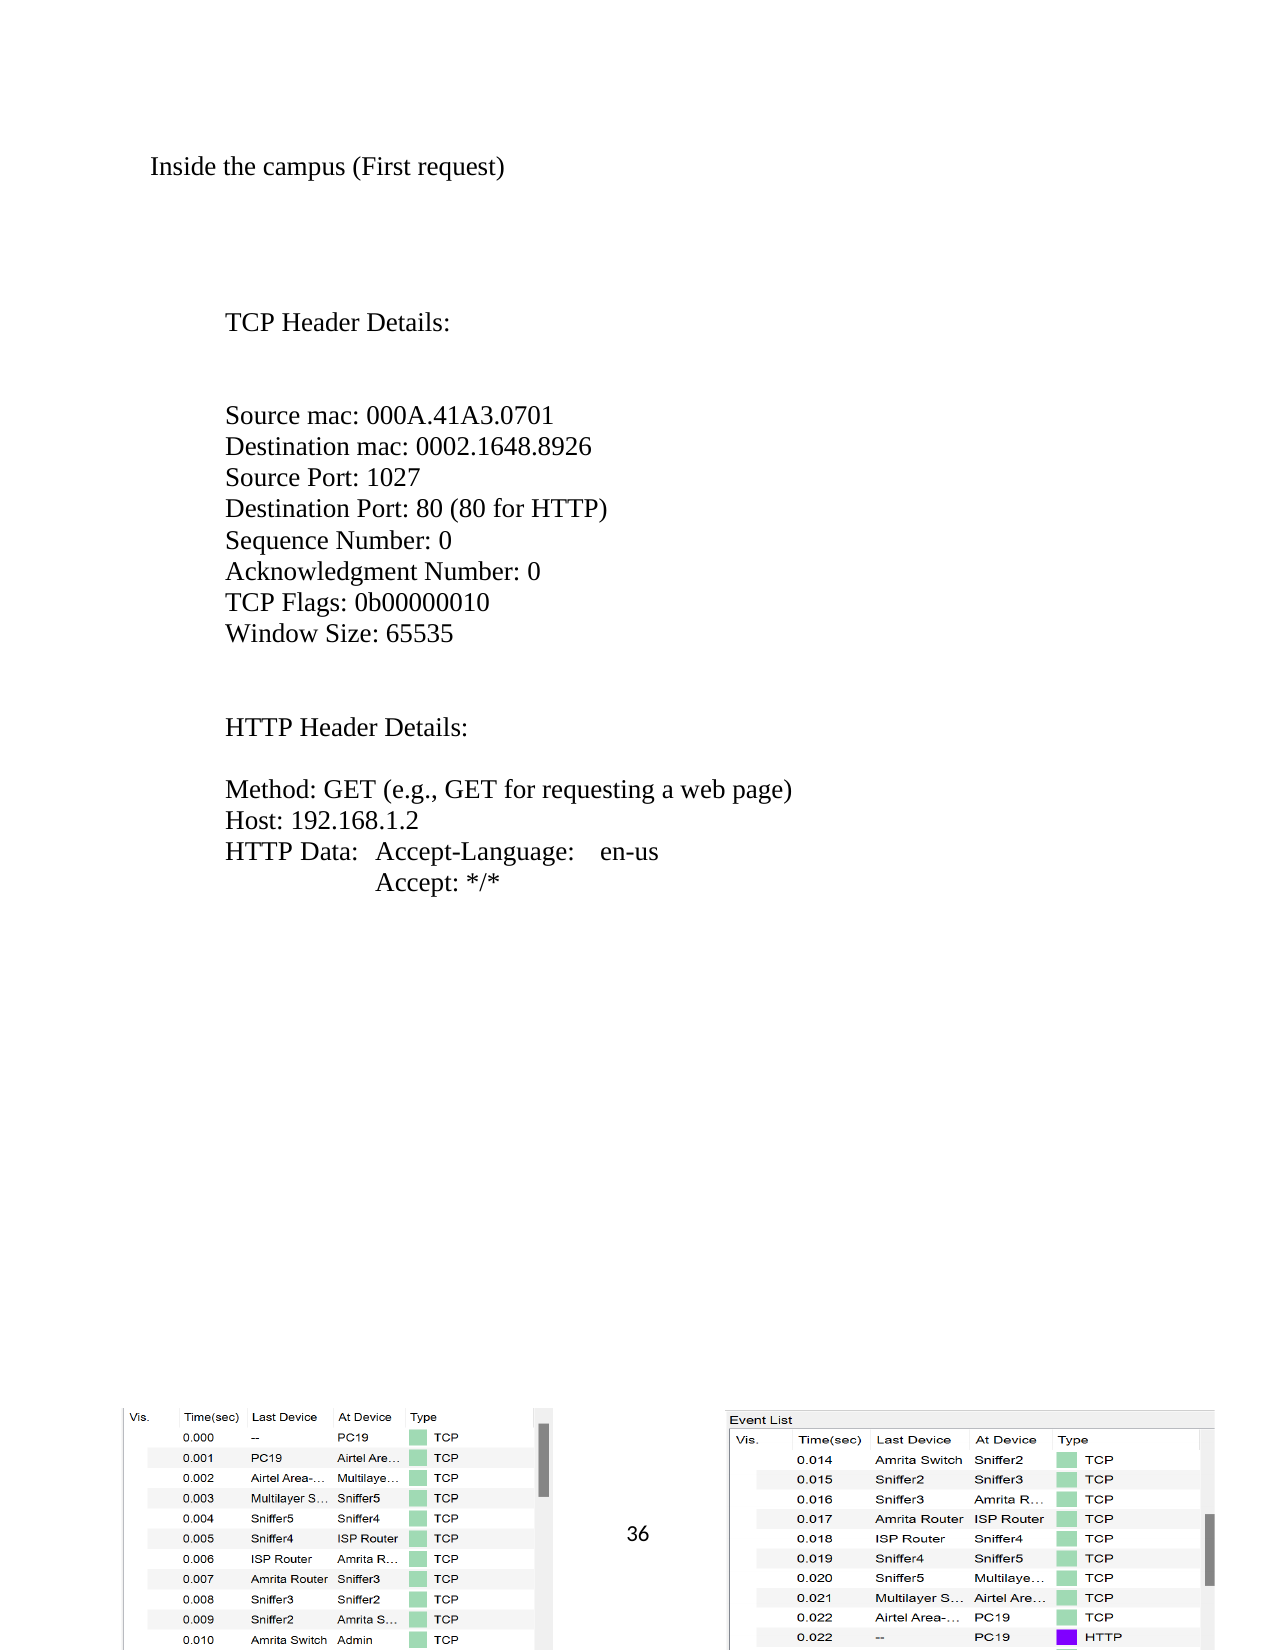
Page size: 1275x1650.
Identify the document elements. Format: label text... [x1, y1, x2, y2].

text Accept: */* [300, 866, 1125, 897]
text HTTP Header Details: [225, 711, 1125, 742]
text Inside the campus (First request) [150, 150, 1125, 181]
text Method: GET (e.g., GET for requesting a web page) [225, 773, 1125, 804]
text Destination mac: 0002.1648.8926 [225, 430, 1125, 461]
picture [120, 1408, 553, 1650]
text TCP Header Details: [225, 306, 1125, 337]
text HTTP Data: Accept-Language: en-us [225, 835, 1125, 866]
text Window Size: 65535 [225, 617, 1125, 648]
text Acknowledgment Number: 0 [225, 555, 1125, 586]
text TCP Flags: 0b00000010 [225, 586, 1125, 617]
text Destination Port: 80 (80 for HTTP) [225, 493, 1125, 524]
picture [725, 1410, 1215, 1650]
text Source Port: 1027 [225, 461, 1125, 493]
text Sequence Number: 0 [225, 524, 1125, 555]
text Host: 192.168.1.2 [225, 804, 1125, 835]
text Source mac: 000A.41A3.0701 [225, 399, 1125, 430]
